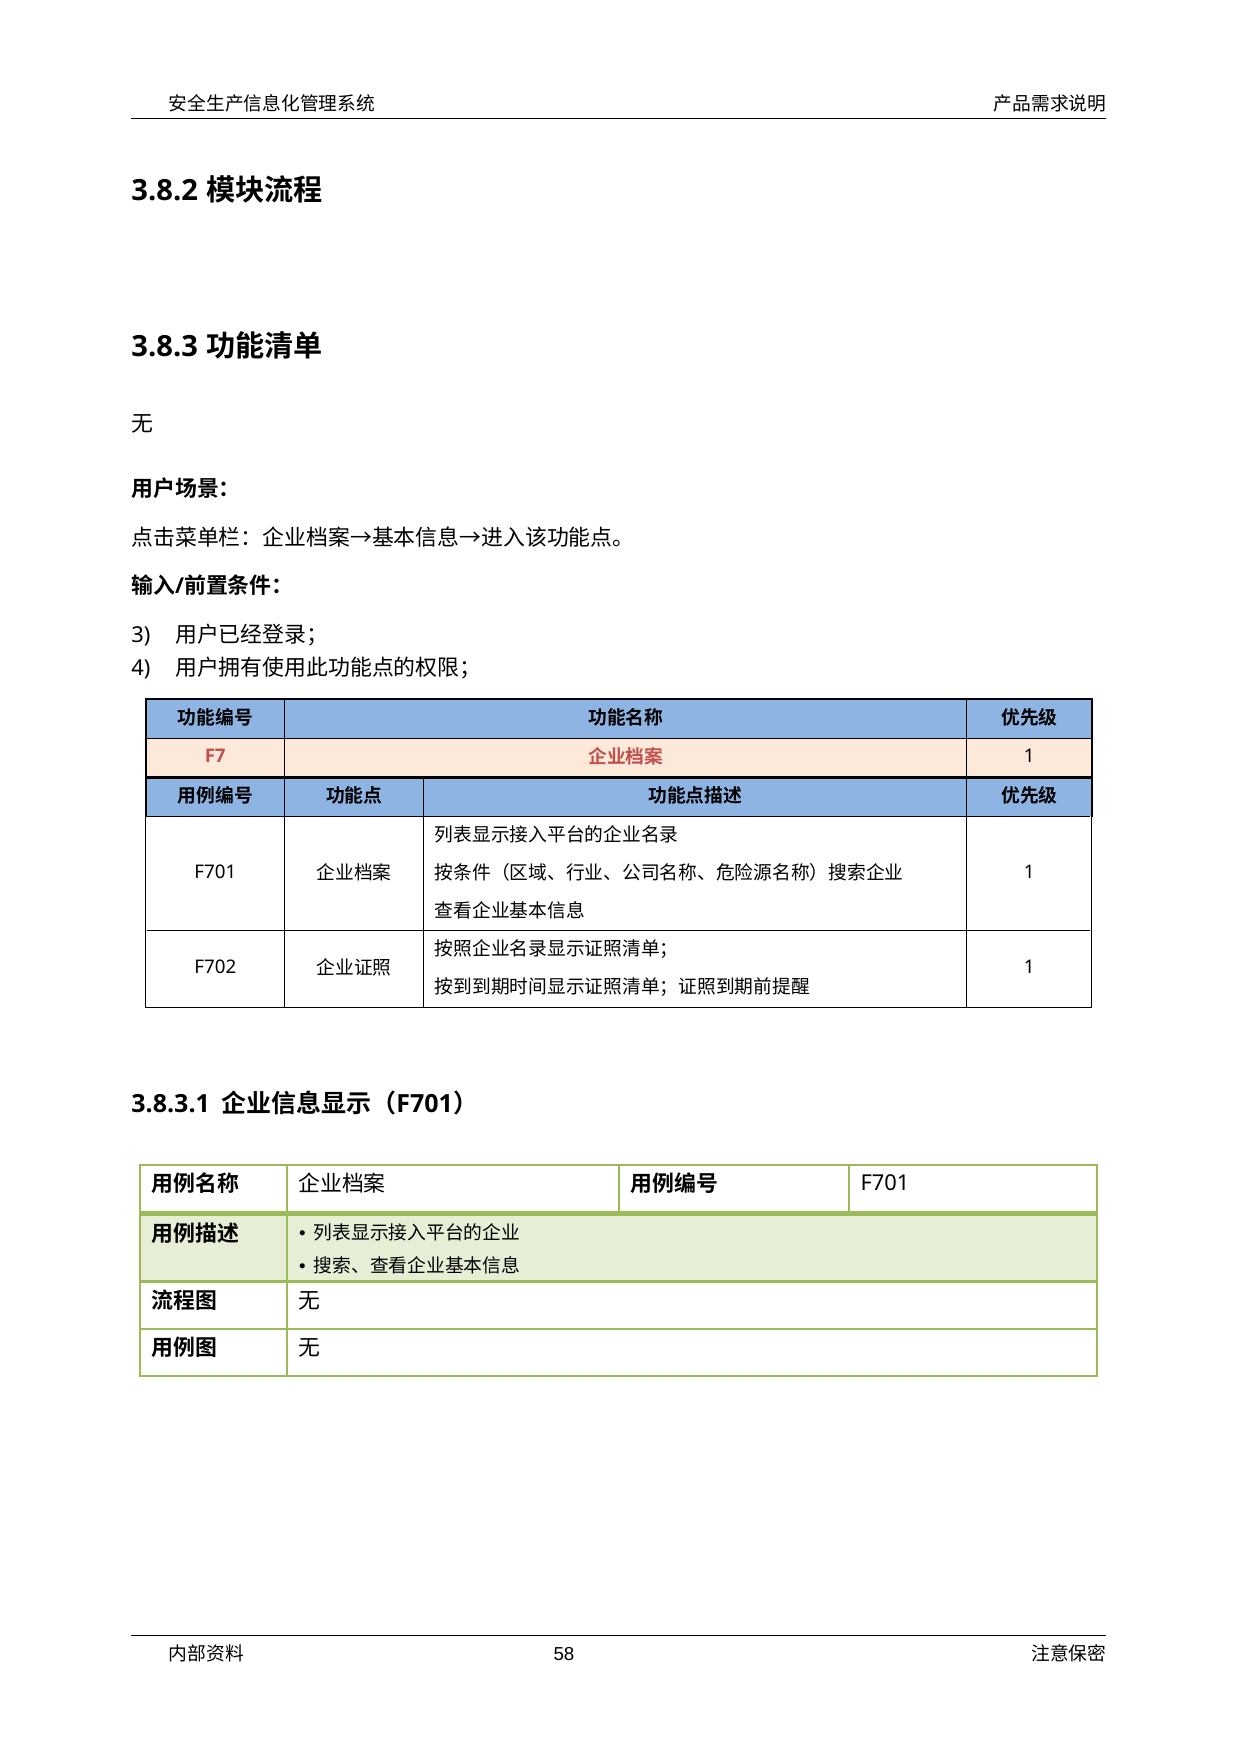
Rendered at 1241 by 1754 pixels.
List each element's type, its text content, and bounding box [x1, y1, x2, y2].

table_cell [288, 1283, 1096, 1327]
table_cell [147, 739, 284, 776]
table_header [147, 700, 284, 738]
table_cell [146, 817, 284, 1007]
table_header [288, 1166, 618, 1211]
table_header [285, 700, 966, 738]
text 无 [131, 406, 1106, 438]
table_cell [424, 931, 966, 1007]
list 用户拥有使用此功能点的权限； [131, 649, 1106, 682]
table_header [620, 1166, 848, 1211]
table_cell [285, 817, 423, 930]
text 点击菜单栏：企业档案→基本信息→进入该功能点。 [131, 519, 1106, 552]
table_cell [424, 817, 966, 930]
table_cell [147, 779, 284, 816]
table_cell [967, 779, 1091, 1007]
subtitle 功能清单 [131, 312, 1106, 377]
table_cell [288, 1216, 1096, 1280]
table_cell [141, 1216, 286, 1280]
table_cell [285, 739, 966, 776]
list 用户已经登录； [131, 617, 1106, 649]
text 用户场景： [131, 471, 1106, 503]
subtitle 模块流程 [131, 156, 1106, 221]
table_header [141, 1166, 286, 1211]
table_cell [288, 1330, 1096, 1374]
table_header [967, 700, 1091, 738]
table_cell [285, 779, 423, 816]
text 输入/前置条件： [131, 568, 1106, 601]
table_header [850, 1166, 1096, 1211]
subtitle 企业信息显示（F701） [131, 1069, 1106, 1134]
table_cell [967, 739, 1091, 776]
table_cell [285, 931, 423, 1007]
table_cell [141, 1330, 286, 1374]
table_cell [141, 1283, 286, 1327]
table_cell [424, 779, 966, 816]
